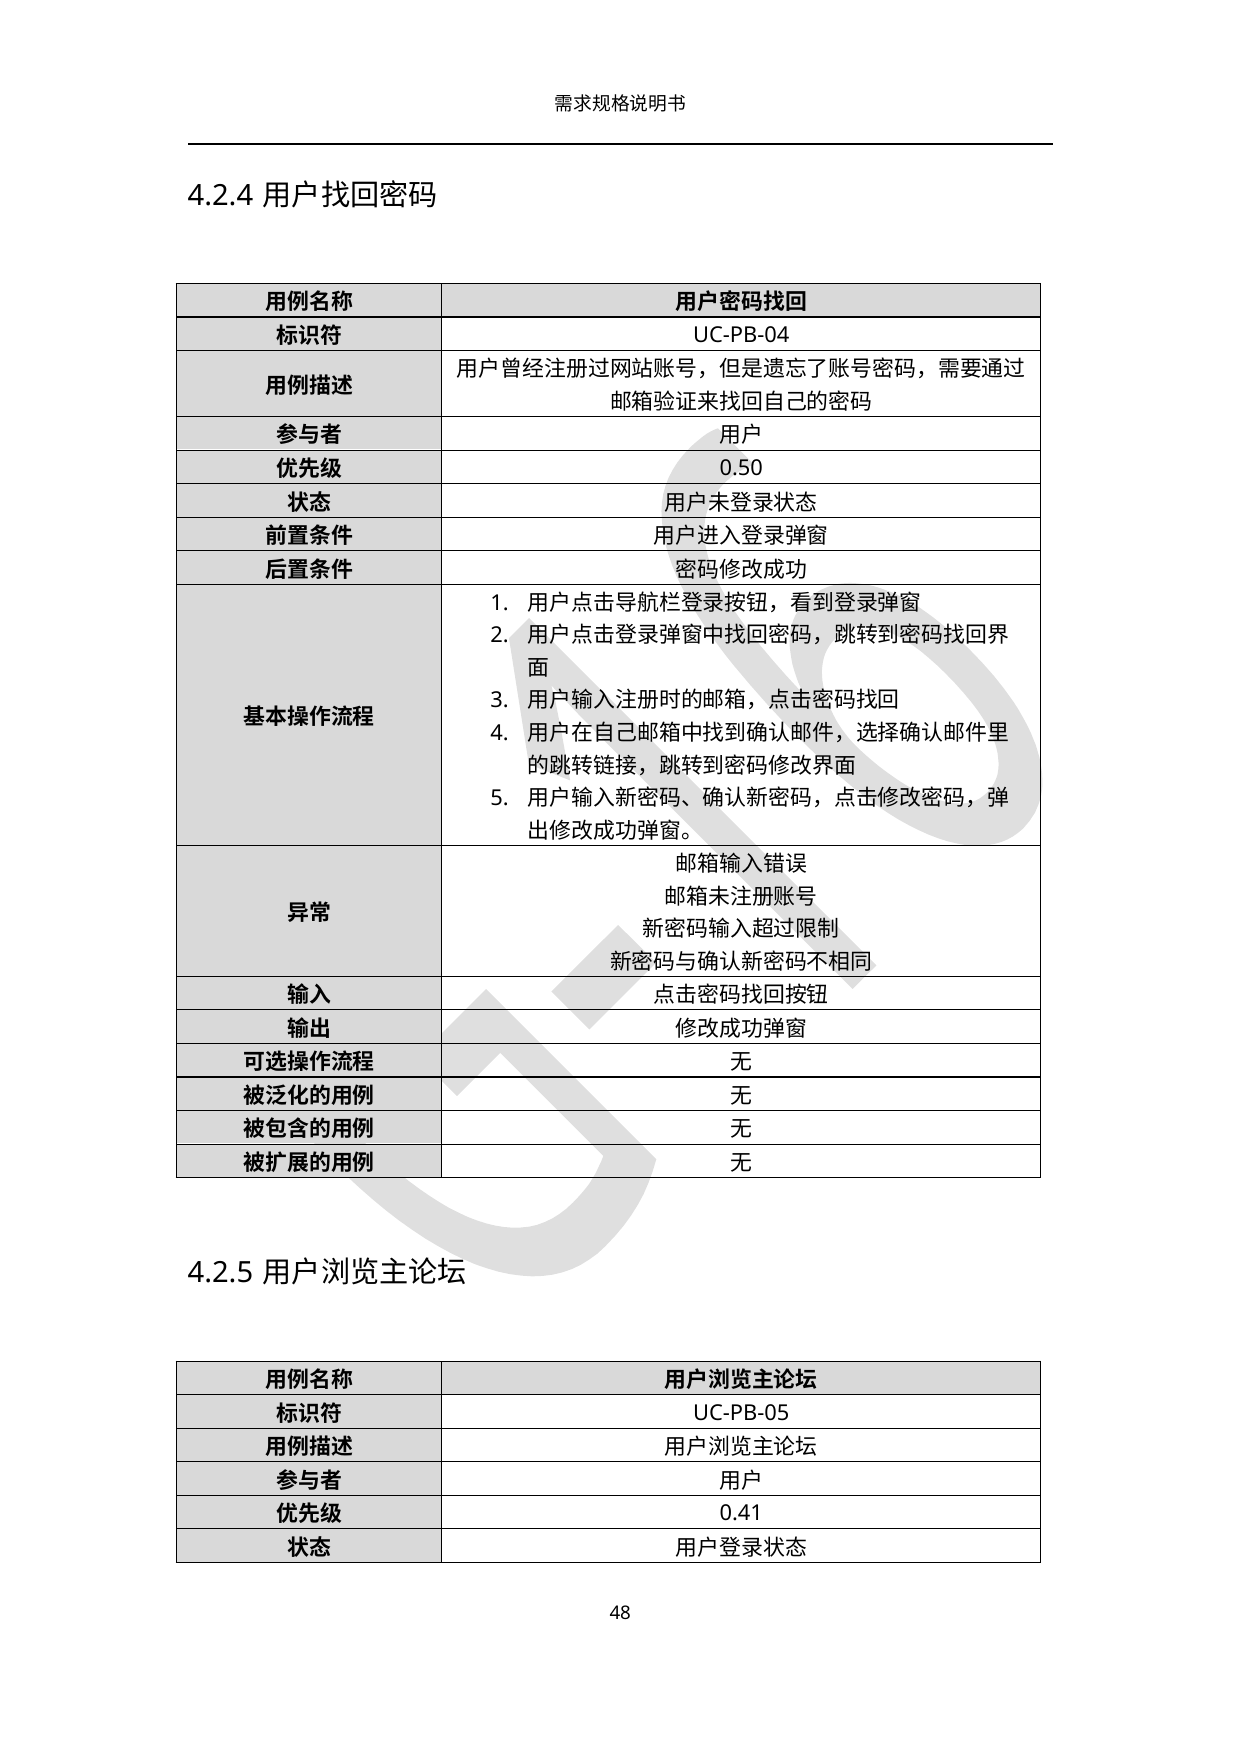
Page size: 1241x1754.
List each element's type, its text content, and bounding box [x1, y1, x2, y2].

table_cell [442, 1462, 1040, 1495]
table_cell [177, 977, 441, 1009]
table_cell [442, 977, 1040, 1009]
subtitle 用户浏览主论坛 [187, 1238, 1053, 1303]
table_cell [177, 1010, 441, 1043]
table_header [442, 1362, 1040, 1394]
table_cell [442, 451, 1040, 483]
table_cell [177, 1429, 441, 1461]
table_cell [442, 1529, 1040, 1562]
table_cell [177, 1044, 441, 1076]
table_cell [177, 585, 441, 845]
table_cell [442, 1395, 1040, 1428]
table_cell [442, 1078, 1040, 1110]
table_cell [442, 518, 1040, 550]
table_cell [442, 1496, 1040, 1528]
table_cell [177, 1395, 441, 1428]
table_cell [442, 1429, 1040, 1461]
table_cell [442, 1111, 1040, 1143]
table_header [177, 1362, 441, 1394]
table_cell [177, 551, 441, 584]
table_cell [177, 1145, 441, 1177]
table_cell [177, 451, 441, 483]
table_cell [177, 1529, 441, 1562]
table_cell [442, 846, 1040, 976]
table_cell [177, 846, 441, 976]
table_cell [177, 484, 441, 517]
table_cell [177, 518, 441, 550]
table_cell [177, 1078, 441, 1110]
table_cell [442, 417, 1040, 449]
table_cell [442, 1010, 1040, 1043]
subtitle 用户找回密码 [187, 160, 1053, 225]
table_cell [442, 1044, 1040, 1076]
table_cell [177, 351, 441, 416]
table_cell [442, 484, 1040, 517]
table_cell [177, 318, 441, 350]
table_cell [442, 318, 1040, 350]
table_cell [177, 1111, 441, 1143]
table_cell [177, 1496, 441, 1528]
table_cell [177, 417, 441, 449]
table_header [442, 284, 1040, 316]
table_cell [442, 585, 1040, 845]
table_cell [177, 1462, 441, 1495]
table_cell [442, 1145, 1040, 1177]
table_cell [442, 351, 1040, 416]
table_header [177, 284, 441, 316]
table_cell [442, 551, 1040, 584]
